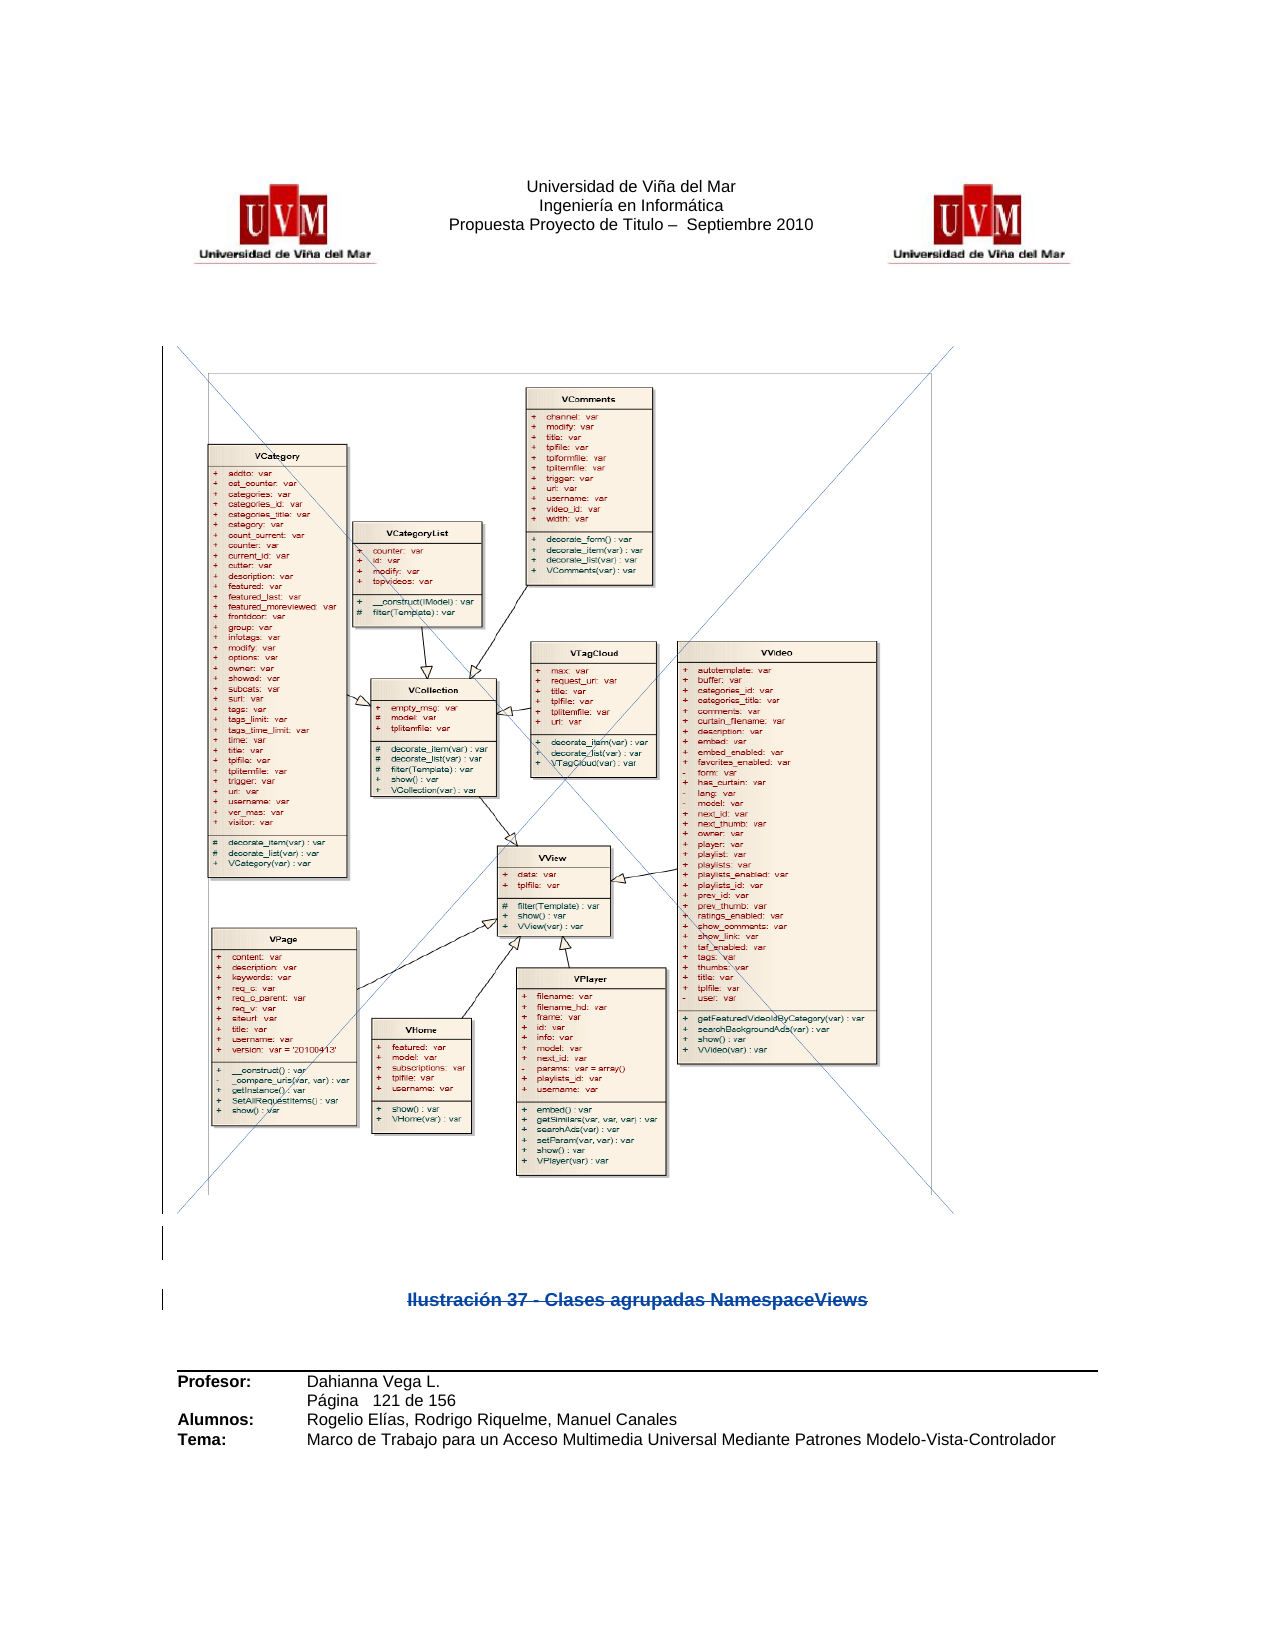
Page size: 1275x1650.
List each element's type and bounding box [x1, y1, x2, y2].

picture [177, 176, 390, 267]
picture [178, 346, 952, 778]
picture [178, 781, 952, 1214]
picture [567, 347, 954, 1212]
picture [177, 348, 564, 1212]
picture [871, 176, 1084, 267]
